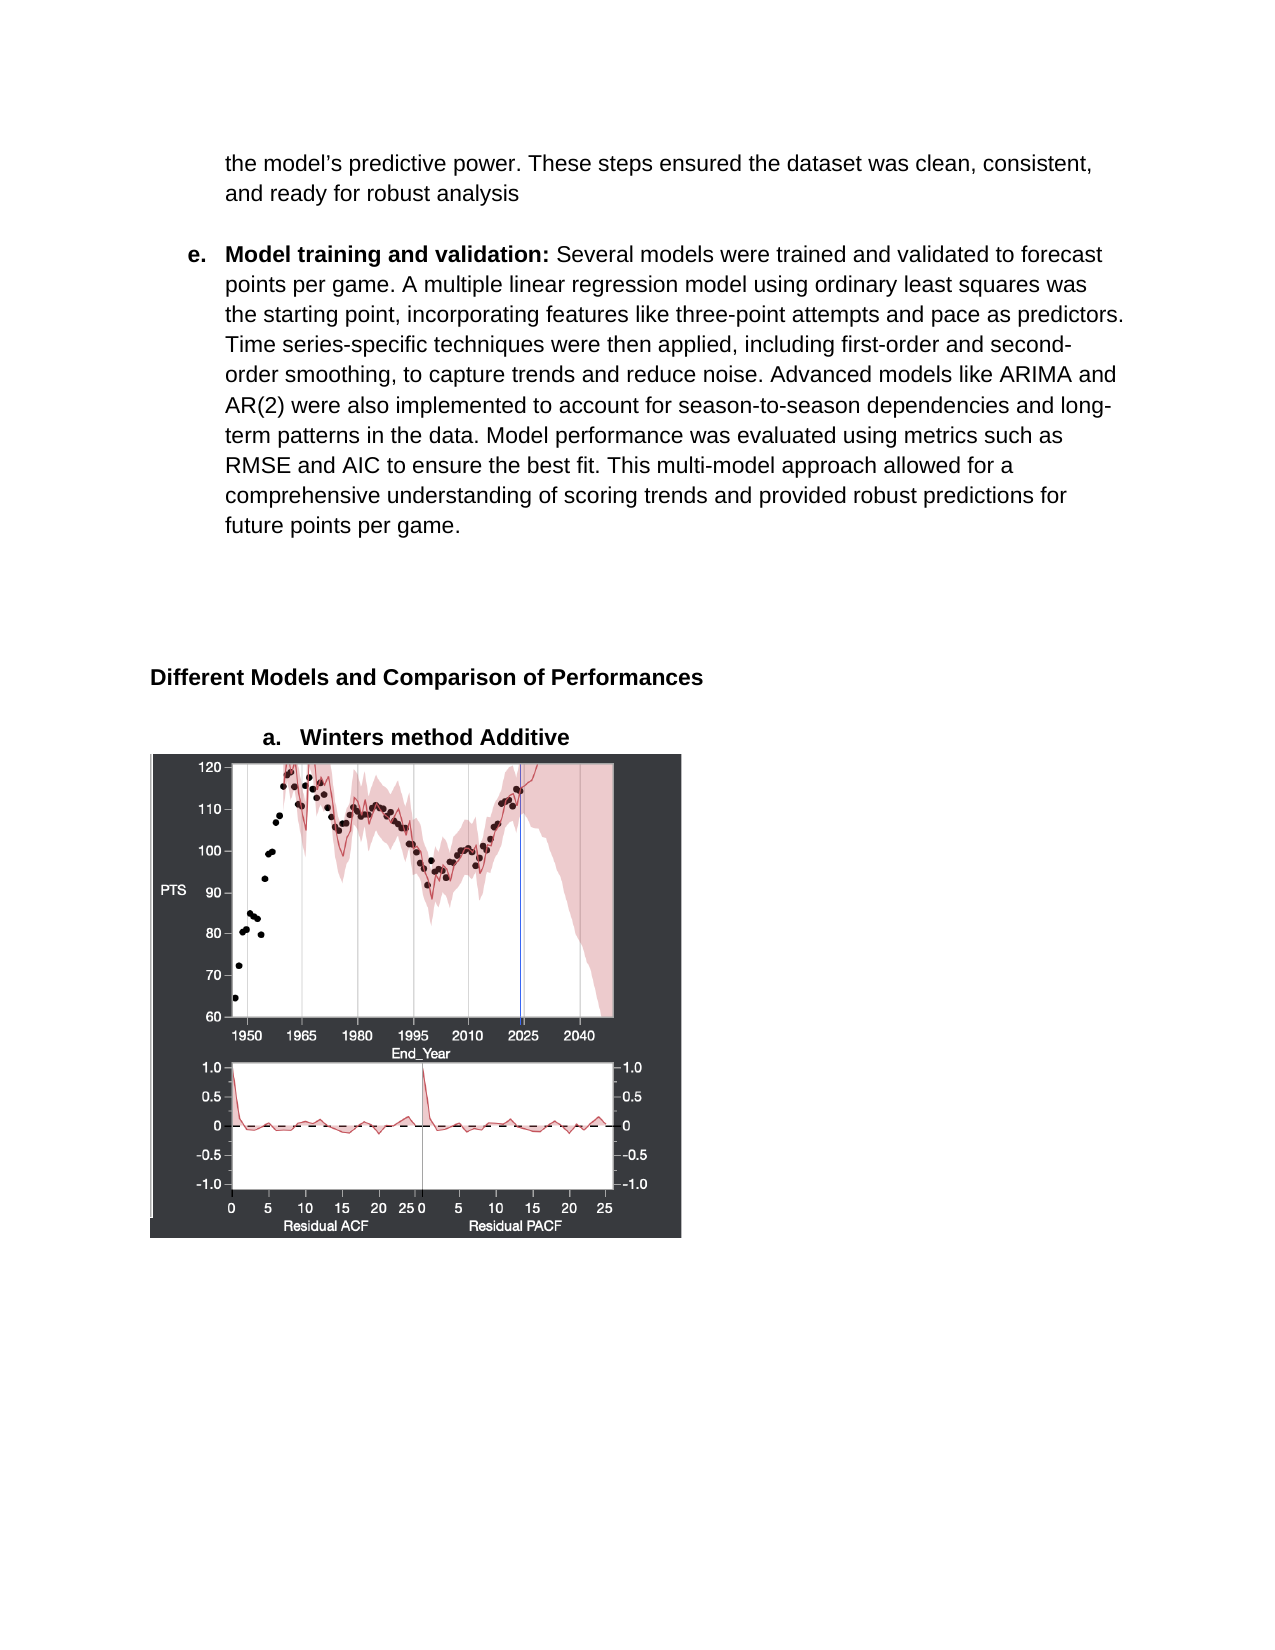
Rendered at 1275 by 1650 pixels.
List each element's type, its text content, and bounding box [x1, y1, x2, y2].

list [187, 150, 1125, 207]
list Winters method Additive [262, 724, 1125, 750]
text Different Models and Comparison of Performances [150, 663, 1125, 690]
list Model training and validation: Several models were trained and validated to forecast points per game. A multiple linear regression model using ordinary least squares was the starting point, incorporating features like three-point attempts and pace as predictors. Time series-specific techniques were then applied, including first-order and second-order smoothing, to capture trends and reduce noise. Advanced models like ARIMA and AR(2) were also implemented to account for season-to-season dependencies and long-term patterns in the data. Model performance was evaluated using metrics such as RMSE and AIC to ensure the best fit. This multi-model approach allowed for a comprehensive understanding of scoring trends and provided robust predictions for future points per game. [187, 241, 1125, 539]
picture [150, 754, 682, 1238]
